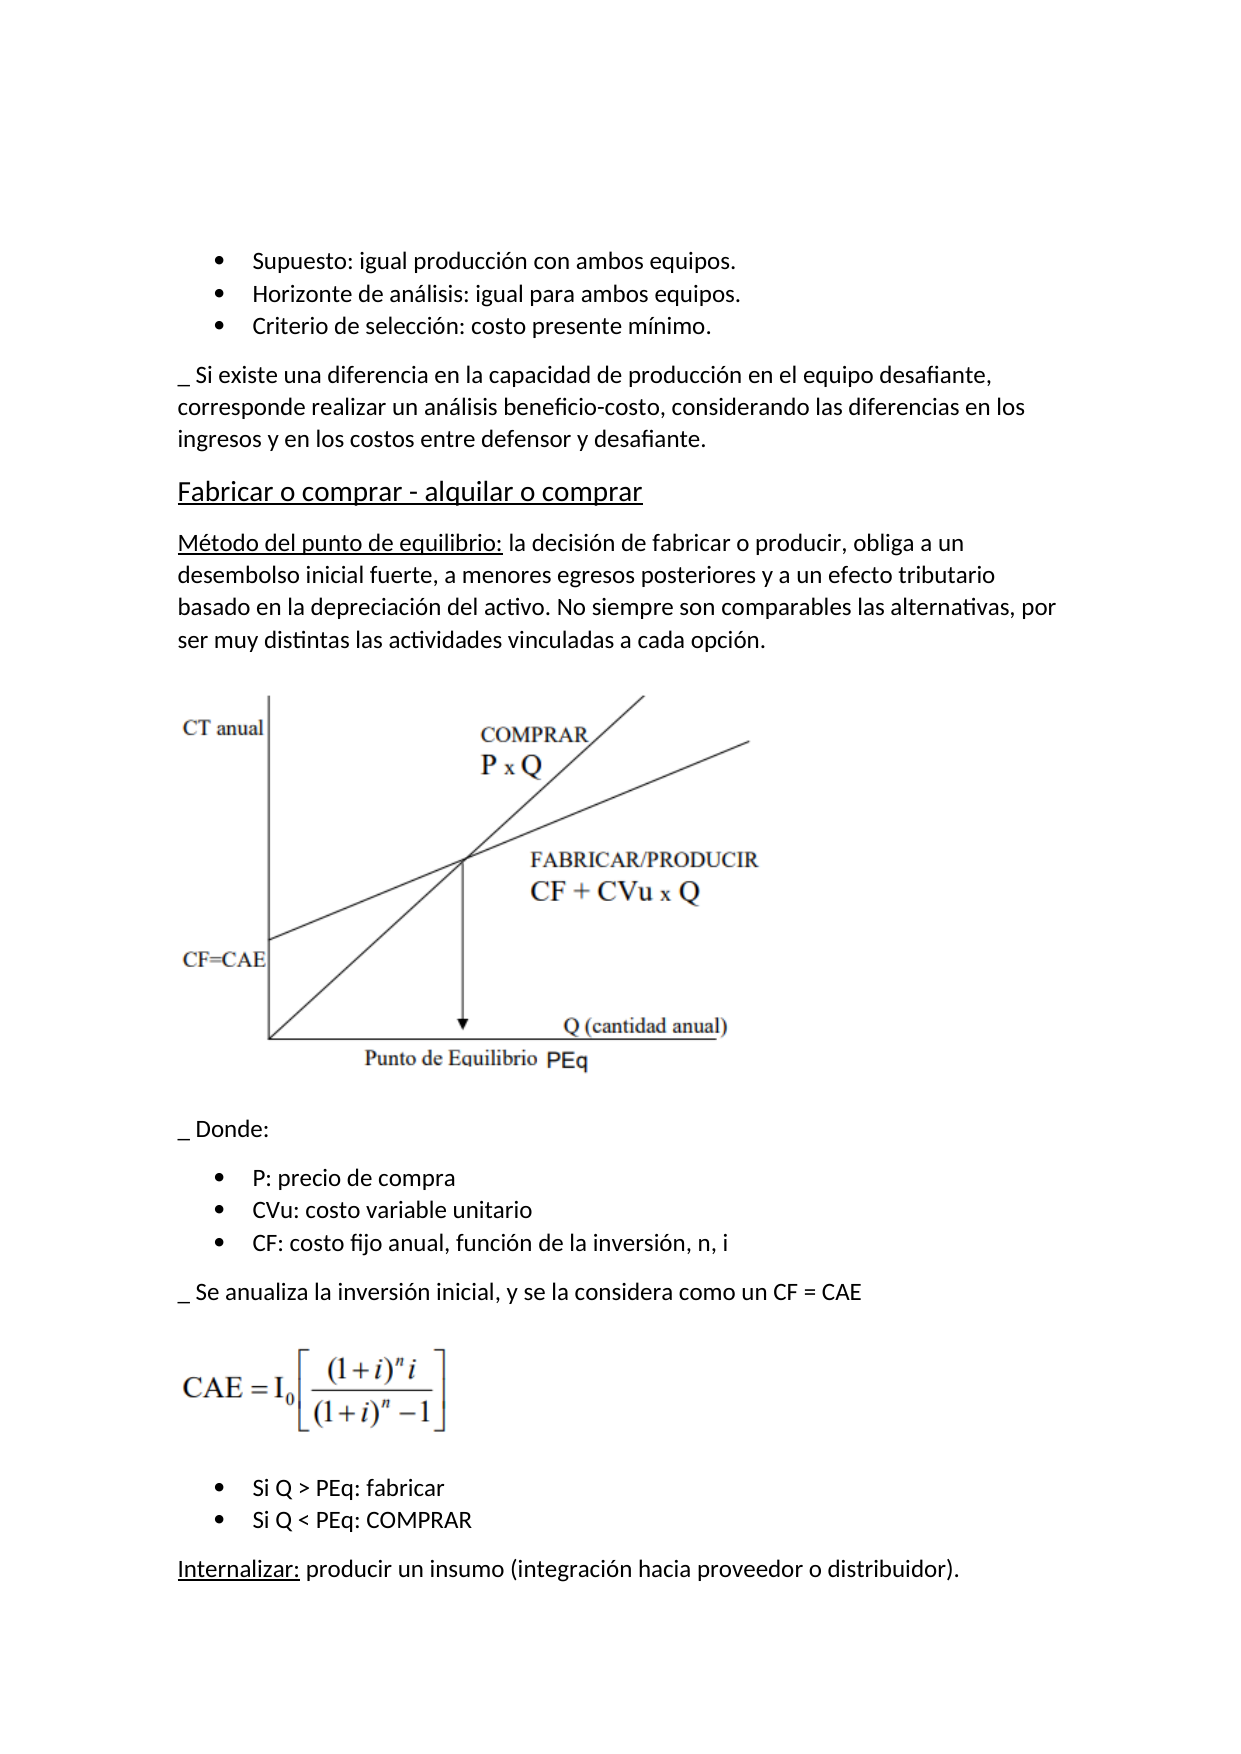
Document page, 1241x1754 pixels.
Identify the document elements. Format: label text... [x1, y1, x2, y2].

list CF: costo fijo anual, función de la inversión, n, i [215, 1227, 1063, 1257]
picture [177, 1338, 451, 1438]
text _ Donde: [177, 1113, 1063, 1144]
list Criterio de selección: costo presente mínimo. [215, 310, 1063, 341]
text Fabricar o comprar - alquilar o comprar [177, 473, 1063, 508]
list Horizonte de análisis: igual para ambos equipos. [215, 278, 1063, 308]
list CVu: costo variable unitario [215, 1195, 1063, 1225]
list Supuesto: igual producción con ambos equipos. [215, 246, 1063, 276]
text Internalizar: producir un insumo (integración hacia proveedor o distribuidor). [177, 1553, 1063, 1583]
picture [176, 672, 776, 1078]
text Método del punto de equilibrio: la decisión de fabricar o producir, obliga a un desembolso inicial fuerte, a menores egresos posteriores y a un efecto tributario basado en la depreciación del activo. No siempre son comparables las alternativas, por ser muy distintas las actividades vinculadas a cada opción. [177, 527, 1063, 654]
list Si Q > PEq: fabricar [215, 1472, 1063, 1502]
text _ Si existe una diferencia en la capacidad de producción en el equipo desafiante, corresponde realizar un análisis beneficio-costo, considerando las diferencias en los ingresos y en los costos entre defensor y desafiante. [177, 359, 1063, 454]
list Si Q < PEq: COMPRAR [215, 1504, 1063, 1534]
list P: precio de compra [215, 1162, 1063, 1193]
text _ Se anualiza la inversión inicial, y se la considera como un CF = CAE [177, 1276, 1063, 1306]
